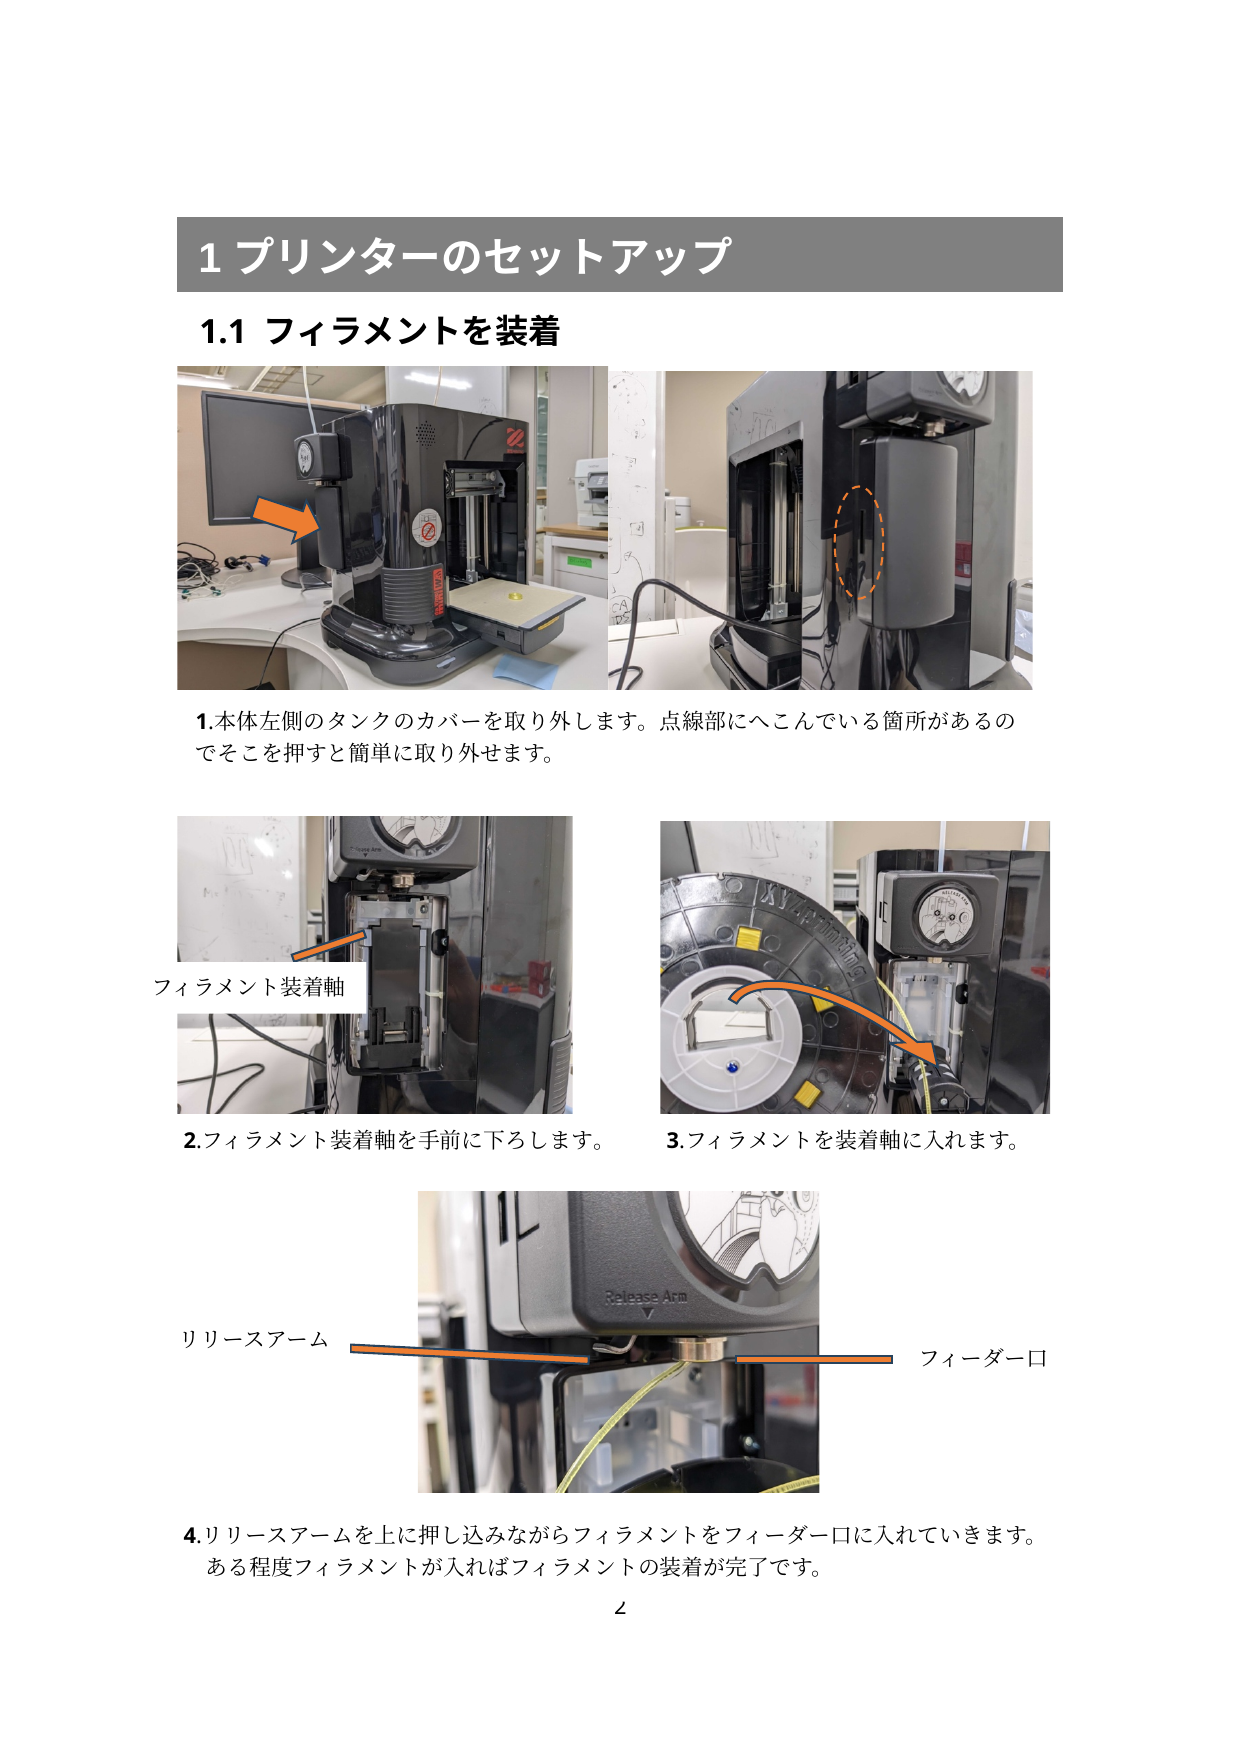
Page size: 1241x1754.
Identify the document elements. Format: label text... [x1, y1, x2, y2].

picture [660, 821, 1050, 1114]
subtitle フィラメントを装着 [199, 292, 1063, 367]
picture [417, 1191, 820, 1493]
subtitle 1 プリンターのセットアップ [177, 217, 1063, 292]
picture [177, 816, 573, 1114]
picture [177, 366, 1033, 690]
